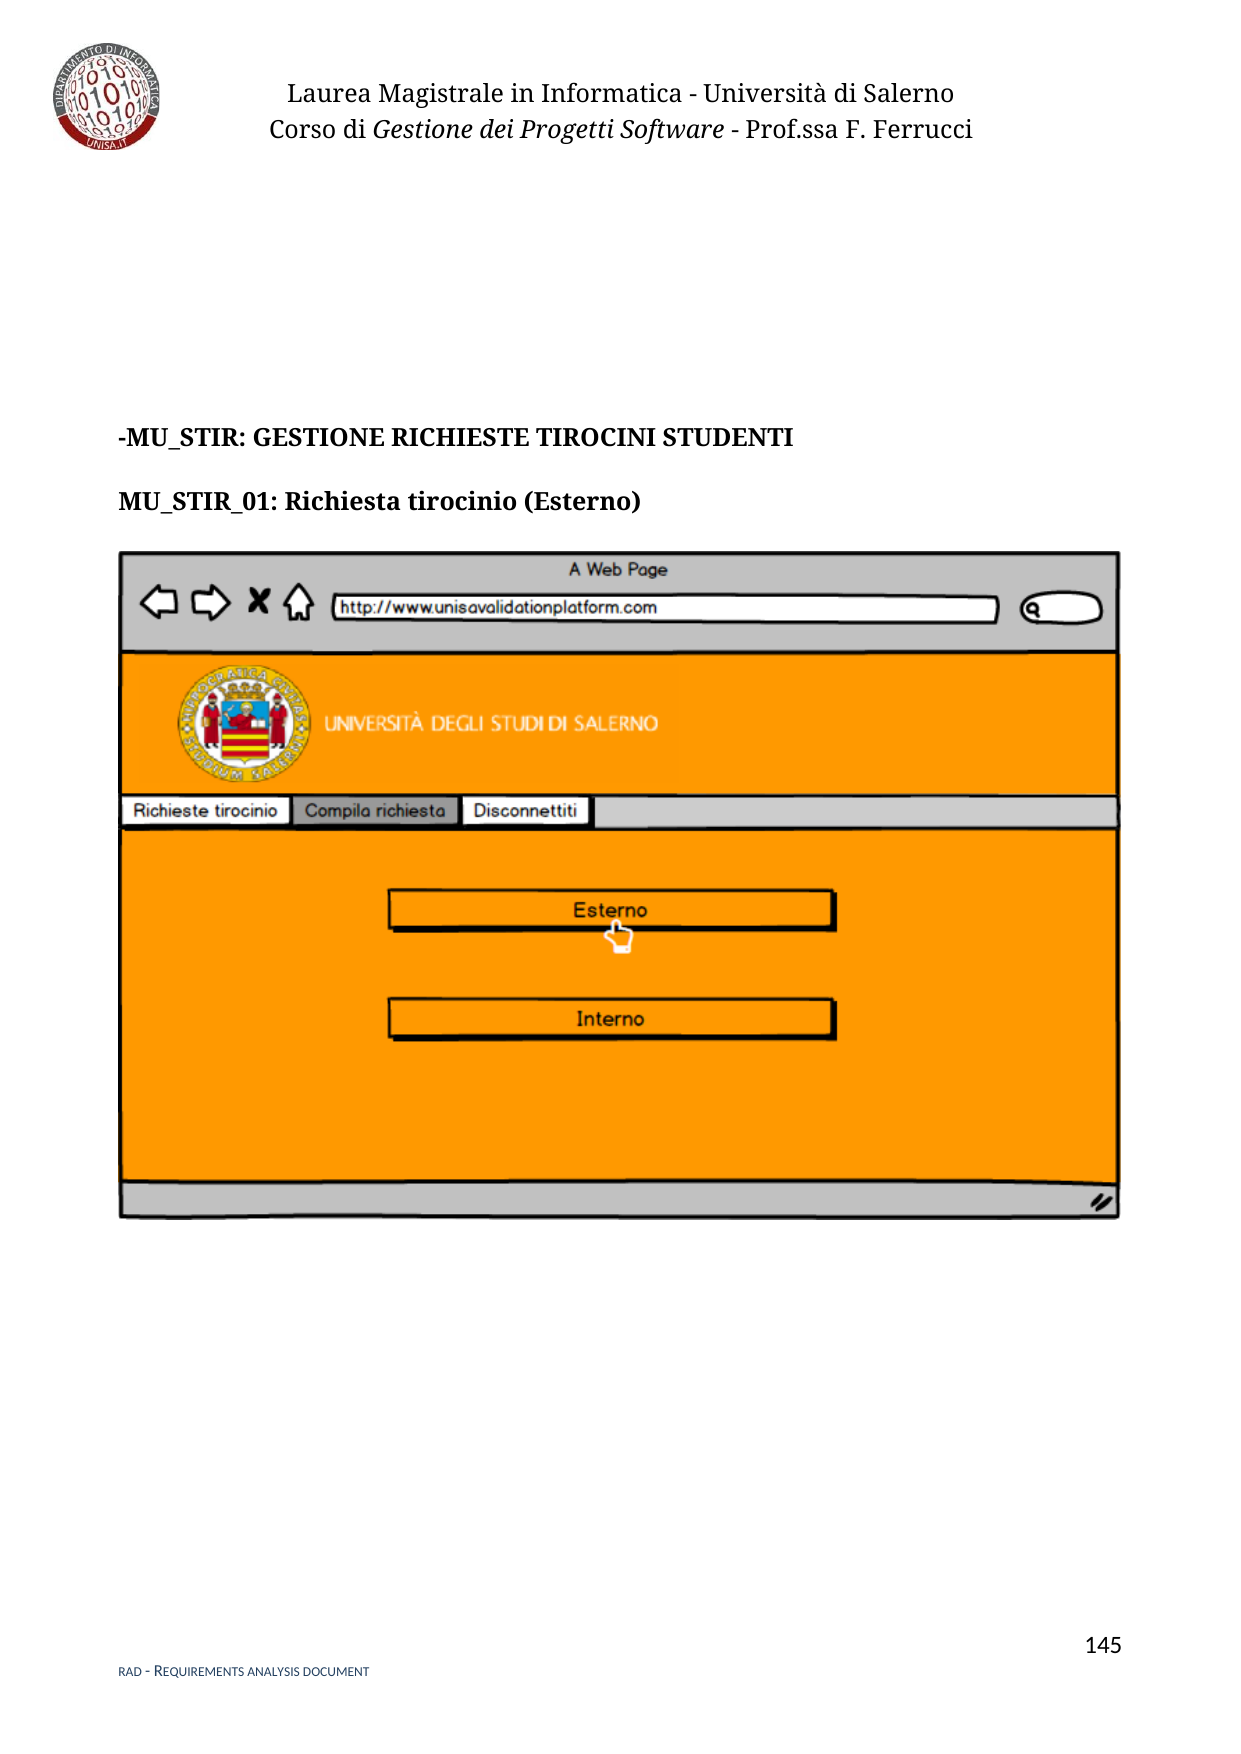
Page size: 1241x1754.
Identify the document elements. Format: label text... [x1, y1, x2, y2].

picture [53, 43, 160, 150]
picture [118, 551, 1121, 1220]
subtitle -MU_STIR: GESTIONE RICHIESTE TIROCINI STUDENTI [118, 419, 1122, 453]
text MU_STIR_01: Richiesta tirocinio (Esterno) [118, 484, 1122, 518]
